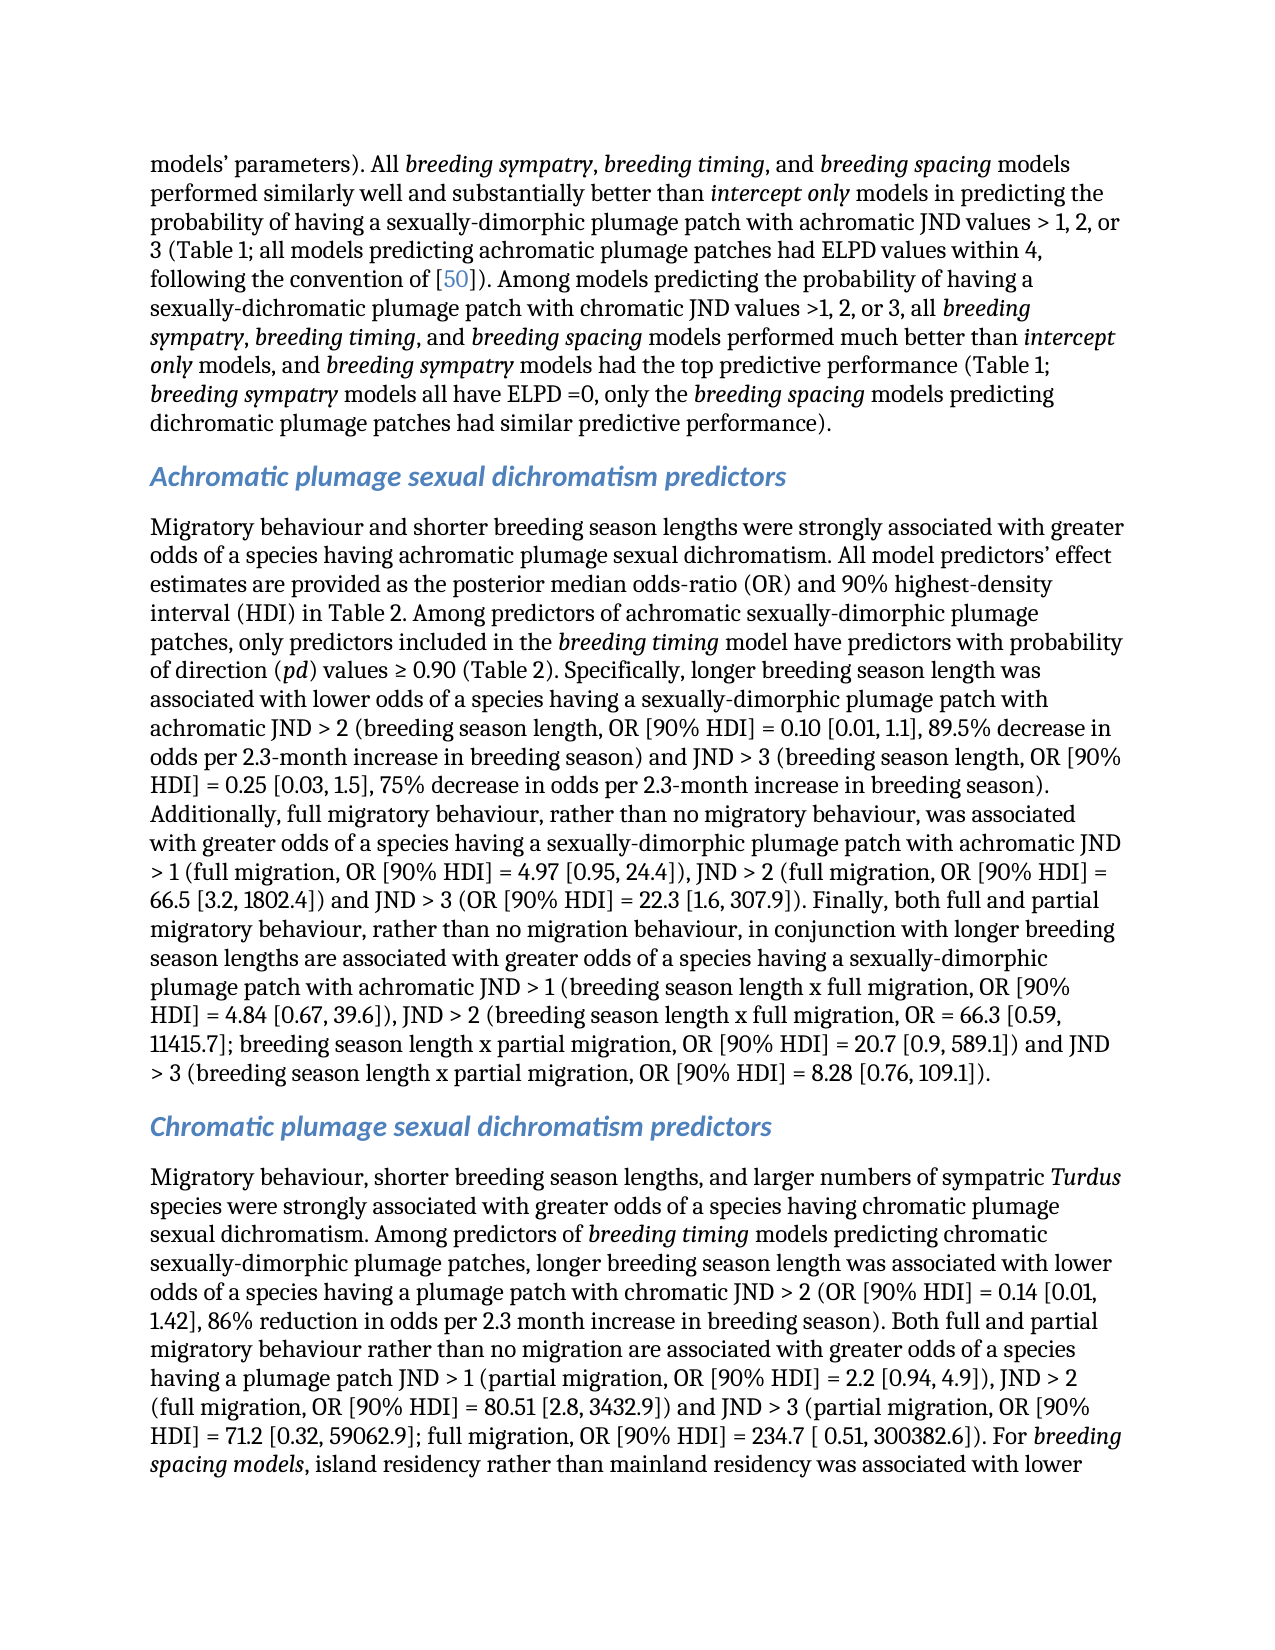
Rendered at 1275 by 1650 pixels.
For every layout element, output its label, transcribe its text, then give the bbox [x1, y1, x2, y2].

subtitle Chromatic plumage sexual dichromatism predictors [150, 1108, 1125, 1144]
subtitle Achromatic plumage sexual dichromatism predictors [150, 458, 1125, 494]
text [150, 1163, 1125, 1479]
text Migratory behaviour and shorter breeding season lengths were strongly associated with greater odds of a species having achromatic plumage sexual dichromatism. All model predictors’ effect estimates are provided as the posterior median odds-ratio (OR) and 90% highest-density interval (HDI) in Table 2. Among predictors of achromatic sexually-dimorphic plumage patches, only predictors included in the breeding timing model have predictors with probability of direction (pd) values ≥ 0.90 (Table 2). Specifically, longer breeding season length was associated with lower odds of a species having a sexually-dimorphic plumage patch with achromatic JND > 2 (breeding season length, OR [90% HDI] = 0.10 [0.01, 1.1], 89.5% decrease in odds per 2.3-month increase in breeding season) and JND > 3 (breeding season length, OR [90% HDI] = 0.25 [0.03, 1.5], 75% decrease in odds per 2.3-month increase in breeding season). Additionally, full migratory behaviour, rather than no migratory behaviour, was associated with greater odds of a species having a sexually-dimorphic plumage patch with achromatic JND > 1 (full migration, OR [90% HDI] = 4.97 [0.95, 24.4]), JND > 2 (full migration, OR [90% HDI] = 66.5 [3.2, 1802.4]) and JND > 3 (OR [90% HDI] = 22.3 [1.6, 307.9]). Finally, both full and partial migratory behaviour, rather than no migration behaviour, in conjunction with longer breeding season lengths are associated with greater odds of a species having a sexually-dimorphic plumage patch with achromatic JND > 1 (breeding season length x full migration, OR [90% HDI] = 4.84 [0.67, 39.6]), JND > 2 (breeding season length x full migration, OR = 66.3 [0.59, 11415.7]; breeding season length x partial migration, OR [90% HDI] = 20.7 [0.9, 589.1]) and JND > 3 (breeding season length x partial migration, OR [90% HDI] = 8.28 [0.76, 109.1]). [150, 513, 1125, 1088]
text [150, 150, 1125, 437]
